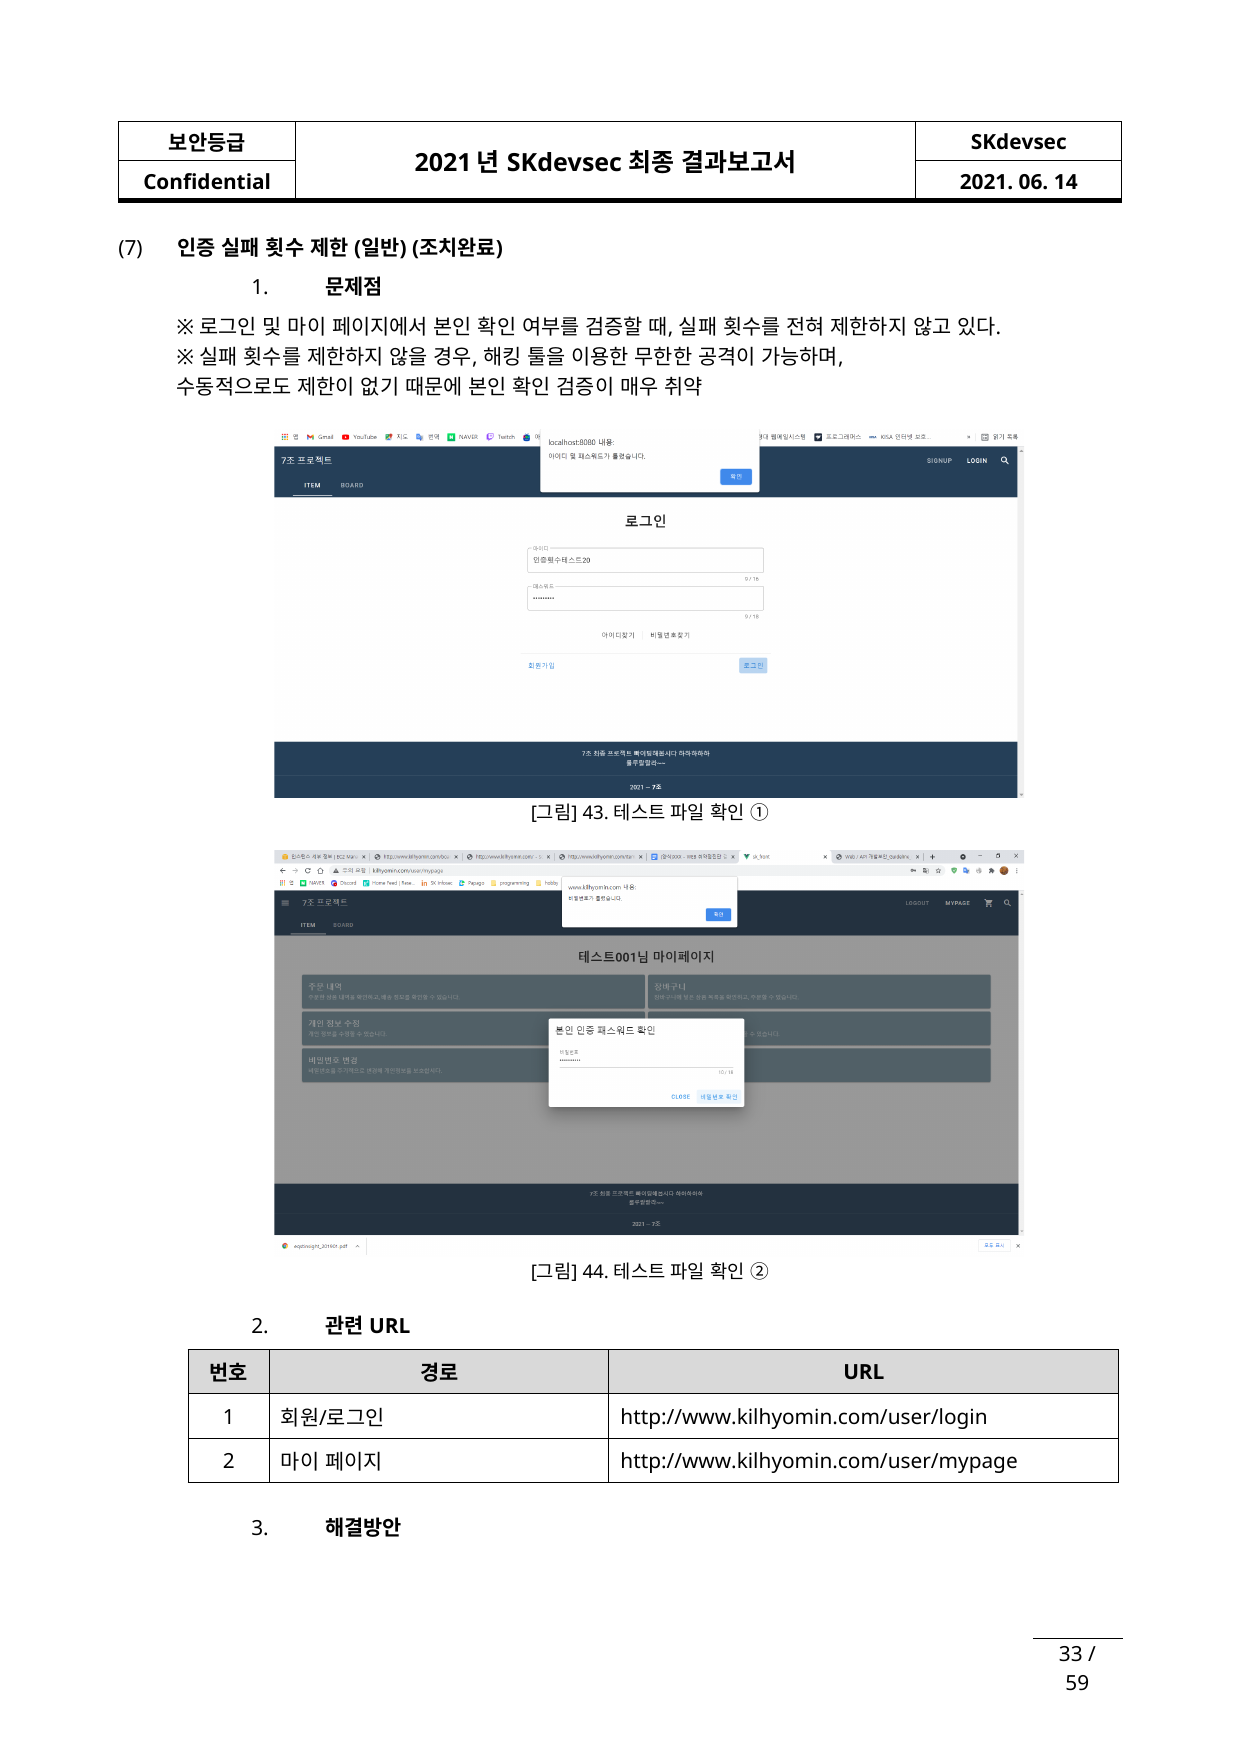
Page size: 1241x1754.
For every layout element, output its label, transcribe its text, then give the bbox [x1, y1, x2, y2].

text ※ 실패 횟수를 제한하지 않을 경우, 해킹 툴을 이용한 무한한 공격이 가능하며, [176, 340, 1122, 371]
text [그림] 43. 테스트 파일 확인 ① [192, 798, 1107, 825]
picture [274, 850, 1025, 1257]
table_cell 1 [189, 1394, 269, 1438]
text [그림] 44. 테스트 파일 확인 ② [192, 1257, 1107, 1284]
table_header URL [609, 1350, 1118, 1393]
text 수동적으로도 제한이 없기 때문에 본인 확인 검증이 매우 취약 [176, 371, 1122, 401]
list 해결방안 [251, 1511, 1122, 1542]
table_header 경로 [270, 1350, 608, 1393]
table_cell http://www.kilhyomin.com/user/login [609, 1394, 1118, 1438]
text ※ 로그인 및 마이 페이지에서 본인 확인 여부를 검증할 때, 실패 횟수를 전혀 제한하지 않고 있다. [176, 310, 1122, 340]
picture [274, 429, 1025, 798]
table_cell 2 [189, 1439, 269, 1482]
list 관련 URL [251, 1310, 1122, 1340]
table_cell 회원/로그인 [270, 1394, 608, 1438]
list 문제점 [251, 271, 1122, 301]
table_cell 마이 페이지 [270, 1439, 608, 1482]
table_header 번호 [189, 1350, 269, 1393]
table_cell http://www.kilhyomin.com/user/mypage [609, 1439, 1118, 1482]
list 인증 실패 횟수 제한 (일반) (조치완료) [118, 231, 1122, 262]
